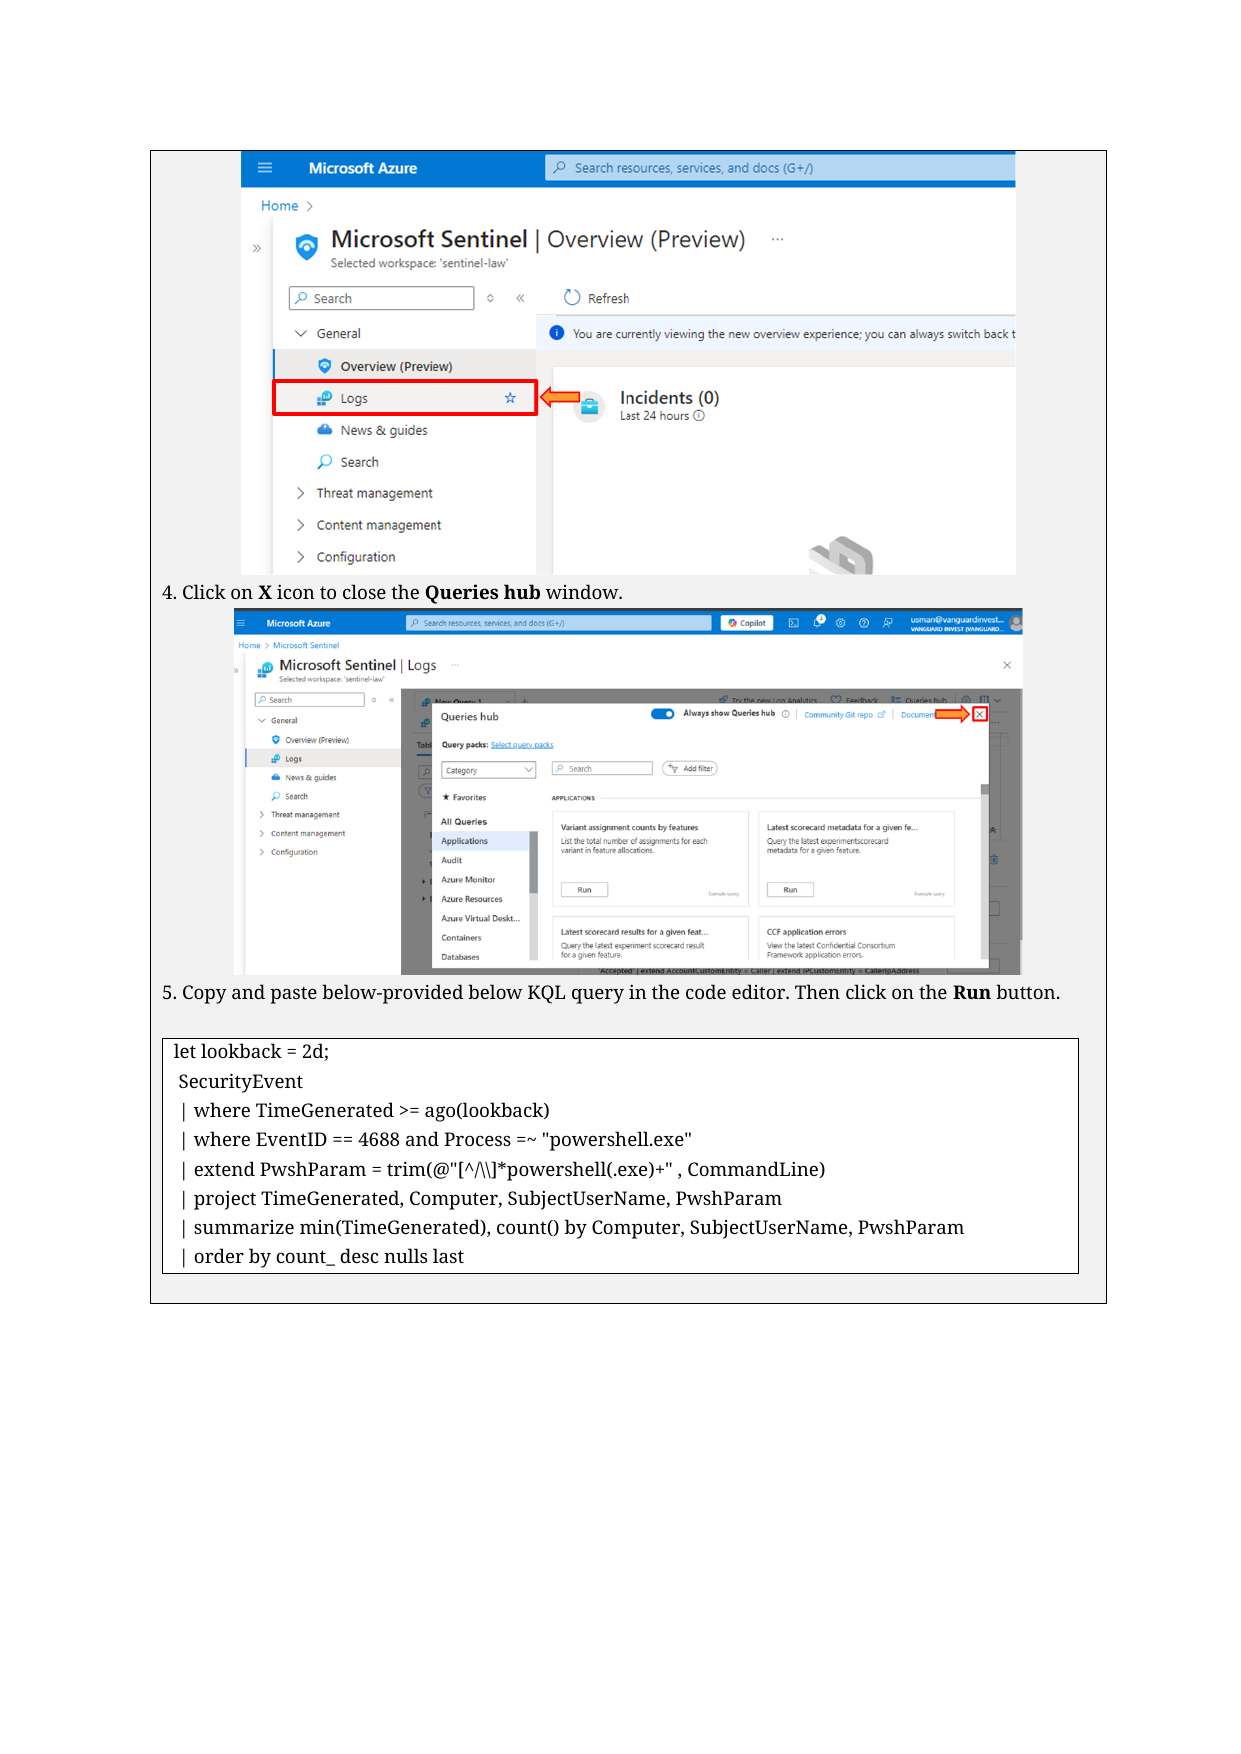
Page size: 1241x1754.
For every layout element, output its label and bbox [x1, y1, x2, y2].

picture [233, 608, 1023, 975]
picture [241, 151, 1016, 575]
table_cell [151, 151, 1106, 1303]
